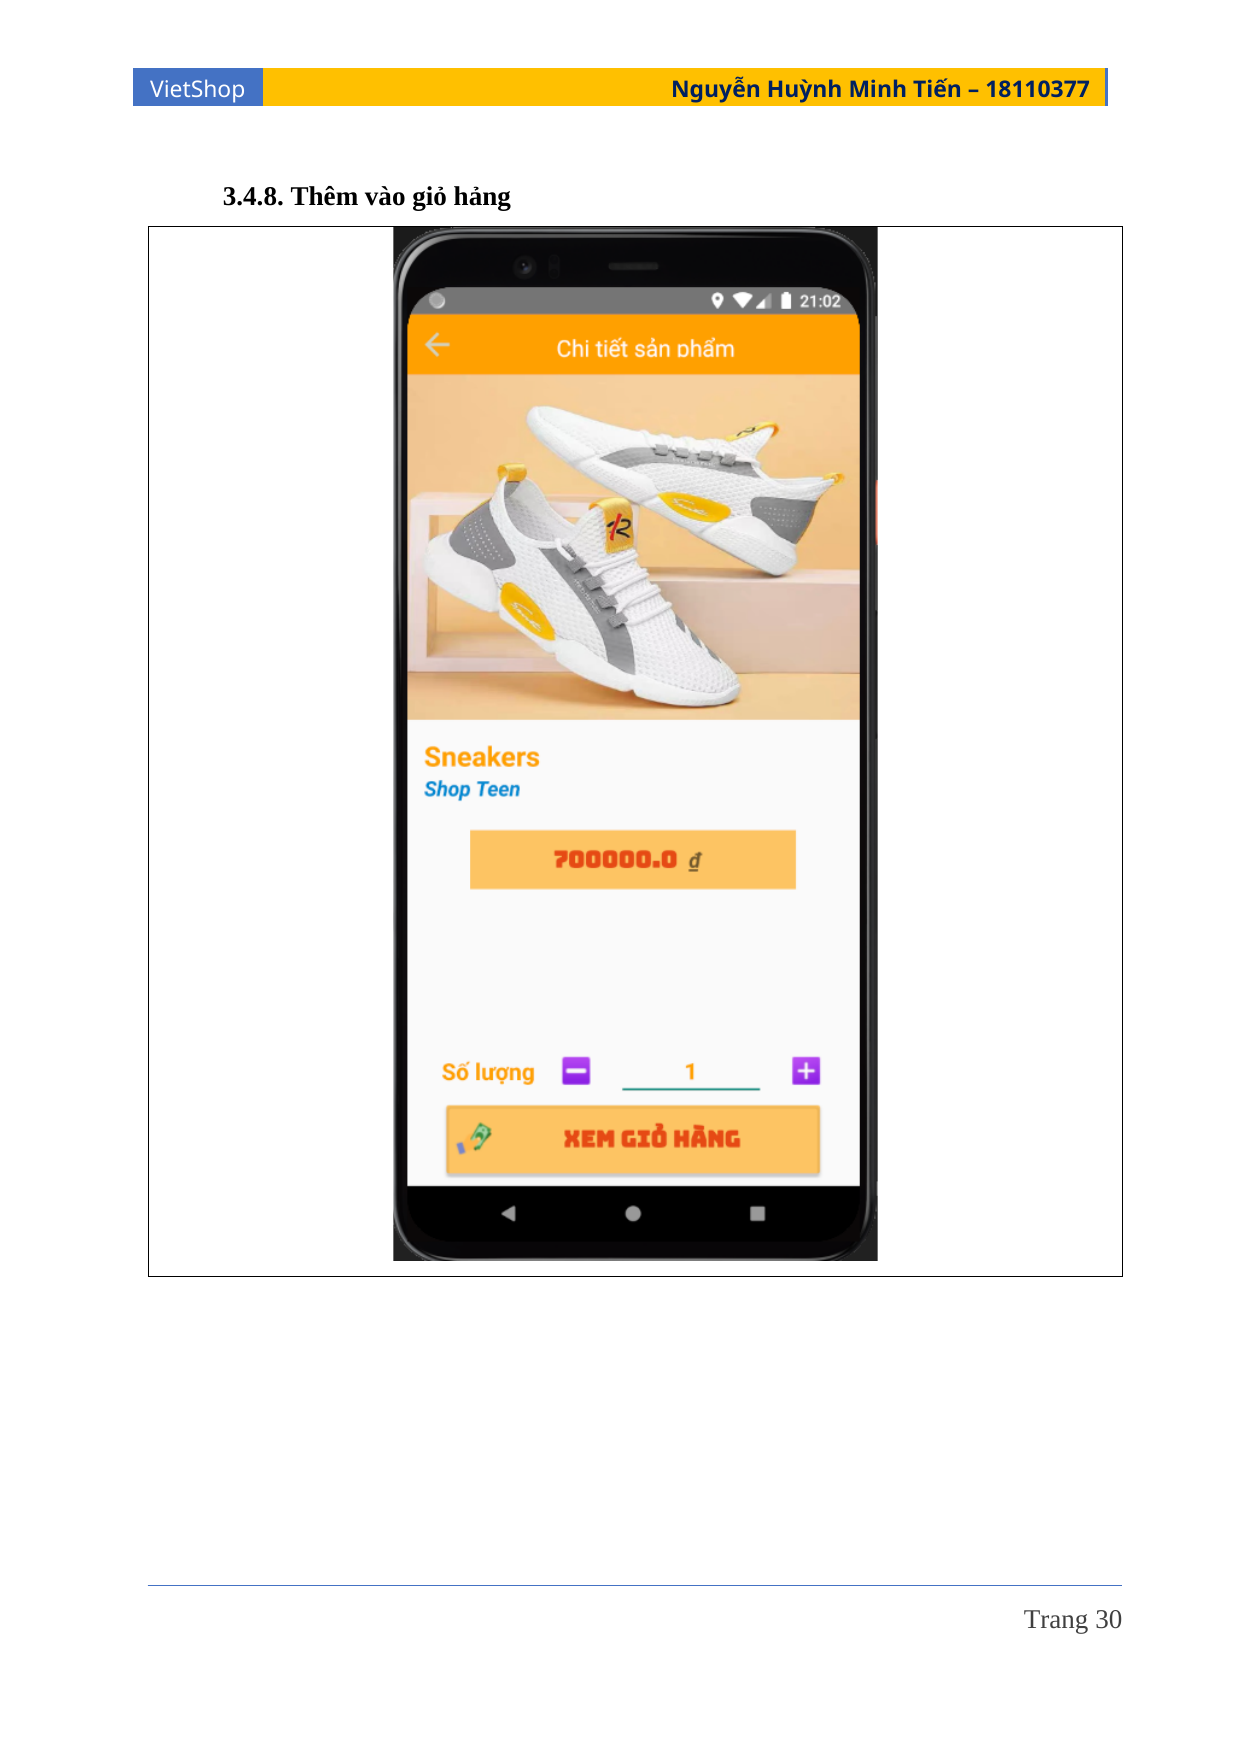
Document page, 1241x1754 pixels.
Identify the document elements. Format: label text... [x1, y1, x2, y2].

table_header [149, 227, 1122, 1276]
list Thêm vào giỏ hảng [223, 120, 1122, 211]
picture [393, 227, 878, 1261]
